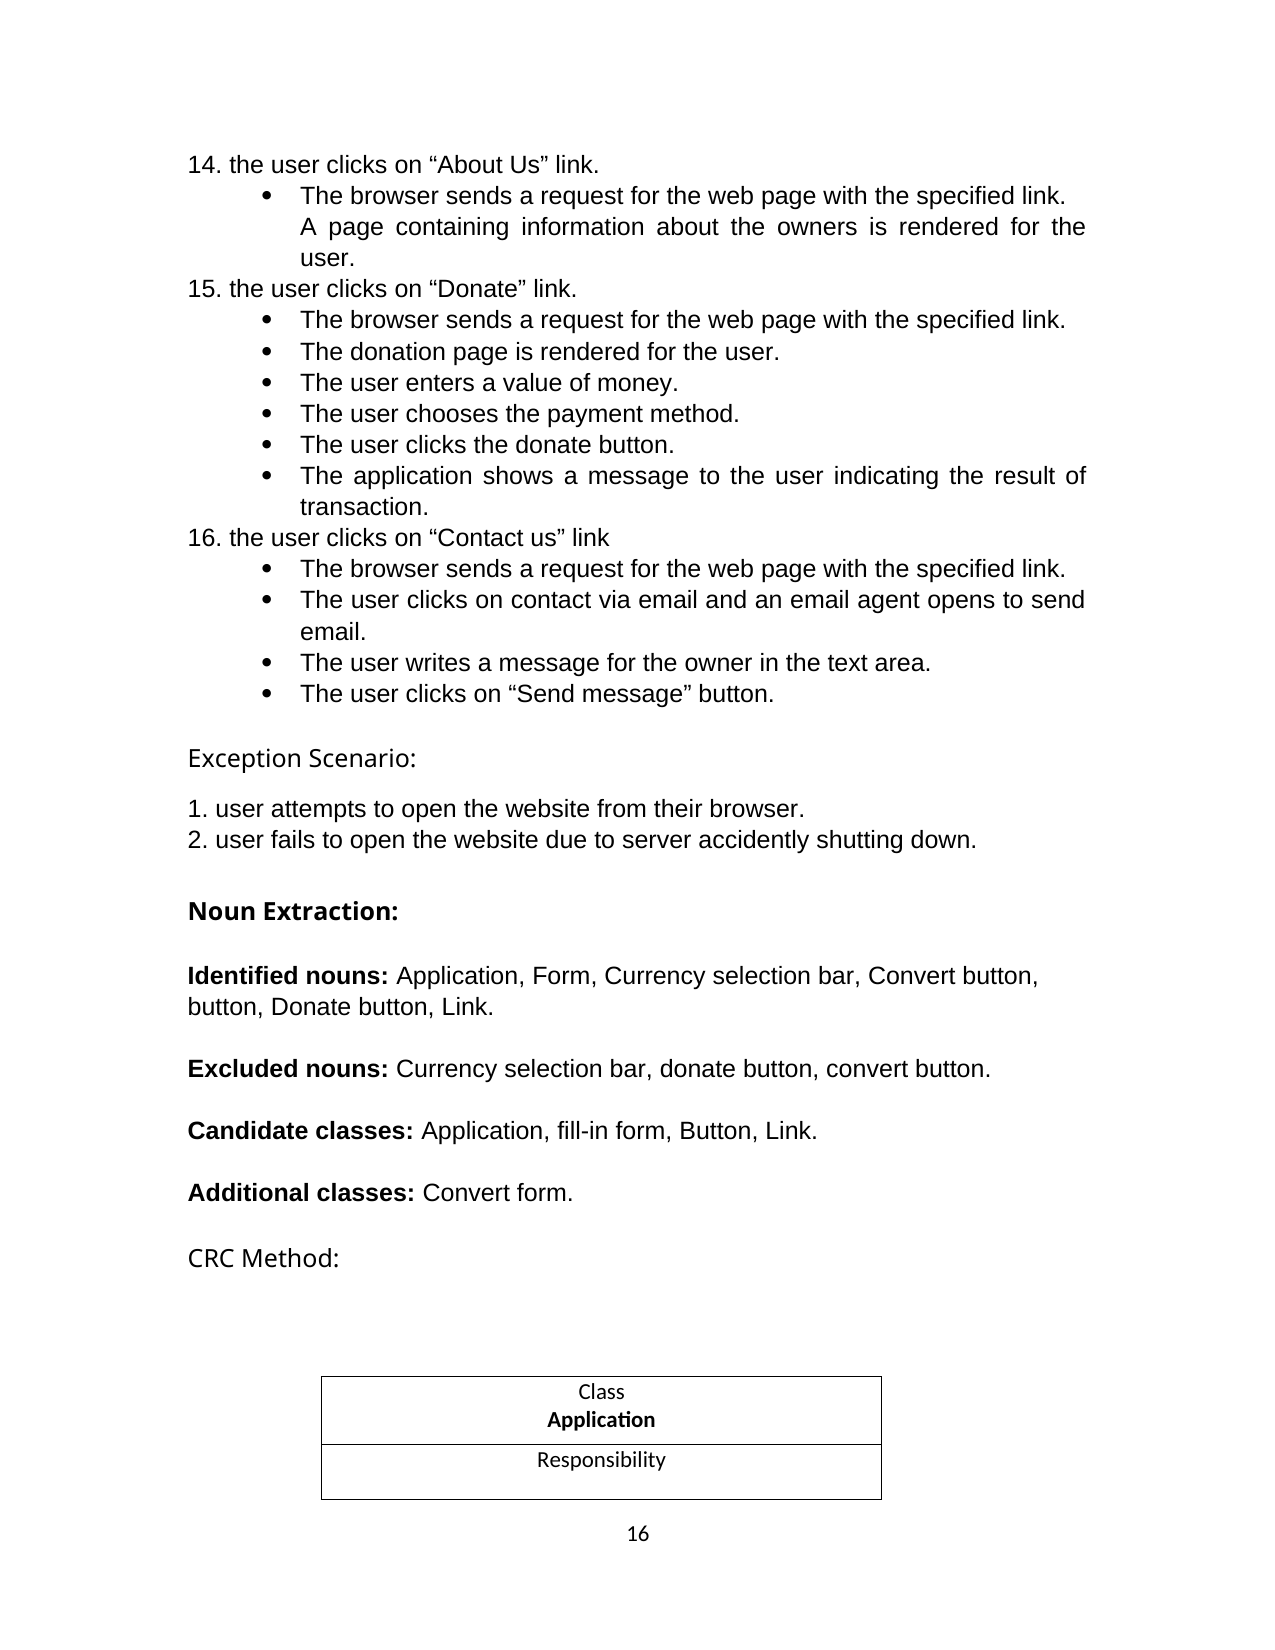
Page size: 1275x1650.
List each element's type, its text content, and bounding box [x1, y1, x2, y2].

list The user writes a message for the owner in the text area. [262, 648, 1087, 676]
list The user clicks the donate button. [262, 430, 1087, 459]
text Candidate classes: Application, fill-in form, Button, Link. [187, 1116, 1087, 1145]
text 14. the user clicks on “About Us” link. [187, 150, 1087, 179]
text 2. user fails to open the website due to server accidently shutting down. [187, 825, 1087, 854]
text Identified nouns: Application, Form, Currency selection bar, Convert button, button, Donate button, Link. [187, 961, 1087, 1021]
list A page containing information about the owners is rendered for the user. [300, 212, 1087, 272]
text 16. the user clicks on “Contact us” link [187, 523, 1087, 552]
list The donation page is rendered for the user. [262, 336, 1087, 365]
text Excluded nouns: Currency selection bar, donate button, convert button. [187, 1054, 1087, 1083]
list The application shows a message to the user indicating the result of transaction. [262, 461, 1087, 521]
list The user clicks on contact via email and an email agent opens to send email. [262, 585, 1087, 645]
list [262, 181, 1087, 210]
text CRC Method: [187, 1240, 1087, 1274]
text Noun Extraction: [187, 893, 1087, 927]
text Additional classes: Convert form. [187, 1178, 1087, 1207]
list The browser sends a request for the web page with the specified link. [262, 305, 1087, 334]
list The user clicks on “Send message” button. [262, 679, 1087, 708]
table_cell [322, 1445, 881, 1499]
table_header Class Application [322, 1377, 881, 1444]
list The user enters a value of money. [262, 368, 1087, 396]
text Exception Scenario: [187, 741, 1087, 775]
text 15. the user clicks on “Donate” link. [187, 274, 1087, 303]
list The browser sends a request for the web page with the specified link. [262, 554, 1087, 583]
list The user chooses the payment method. [262, 399, 1087, 428]
text 1. user attempts to open the website from their browser. [187, 794, 1087, 823]
